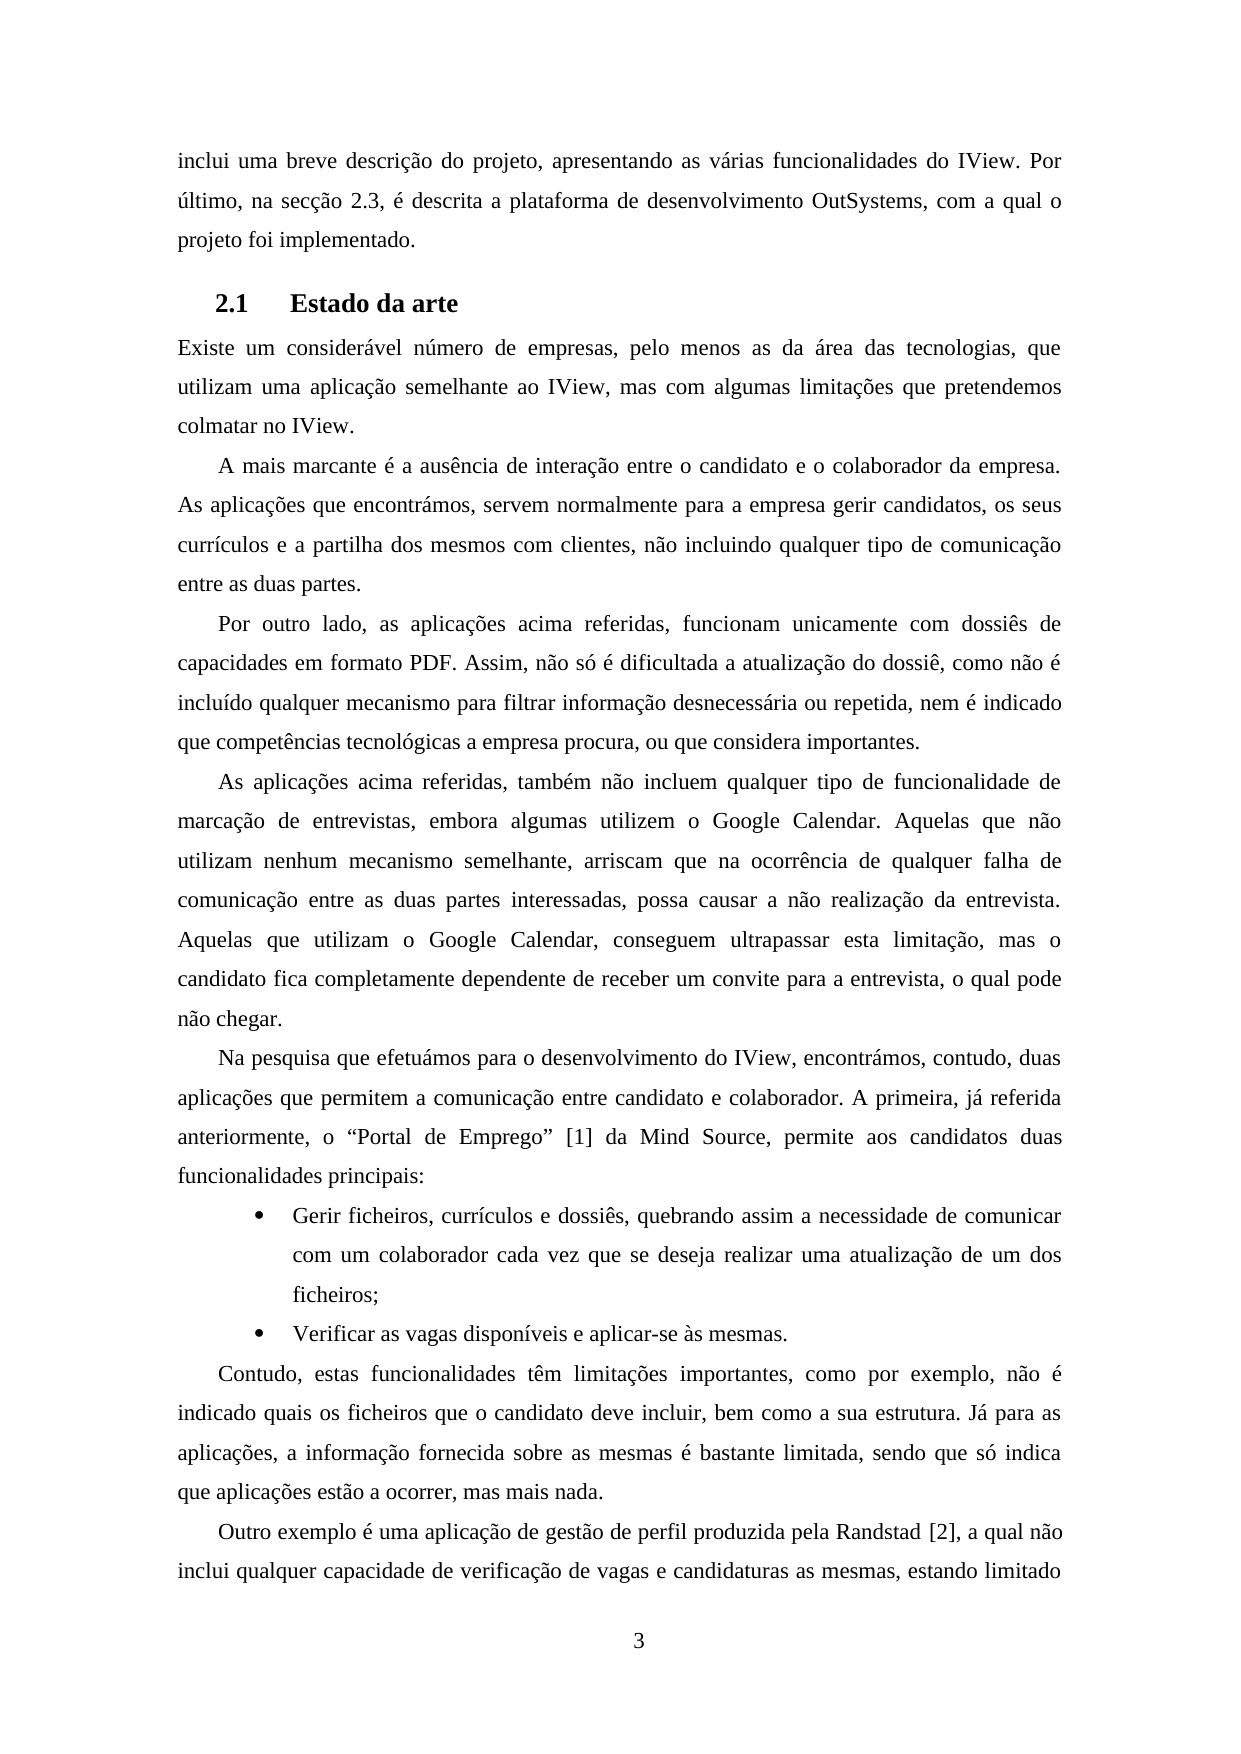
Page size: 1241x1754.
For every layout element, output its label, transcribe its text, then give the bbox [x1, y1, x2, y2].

list Verificar as vagas disponíveis e aplicar-se às mesmas. [255, 1321, 1063, 1347]
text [177, 1518, 1063, 1584]
text Por outro lado, as aplicações acima referidas, funcionam unicamente com dossiês de capacidades em formato PDF. Assim, não só é dificultada a atualização do dossiê, como não é incluído qualquer mecanismo para filtrar informação desnecessária ou repetida, nem é indicado que competências tecnológicas a empresa procura, ou que considera importantes. [177, 610, 1063, 755]
text As aplicações acima referidas, também não incluem qualquer tipo de funcionalidade de marcação de entrevistas, embora algumas utilizem o Google Calendar. Aquelas que não utilizam nenhum mecanismo semelhante, arriscam que na ocorrência de qualquer falha de comunicação entre as duas partes interessadas, possa causar a não realização da entrevista. Aquelas que utilizam o Google Calendar, conseguem ultrapassar esta limitação, mas o candidato fica completamente dependente de receber um convite para a entrevista, o qual pode não chegar. [177, 768, 1063, 1031]
list Gerir ficheiros, currículos e dossiês, quebrando assim a necessidade de comunicar com um colaborador cada vez que se deseja realizar uma atualização de um dos ficheiros; [255, 1202, 1063, 1307]
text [177, 148, 1063, 253]
text Na pesquisa que efetuámos para o desenvolvimento do IView, encontrámos, contudo, duas aplicações que permitem a comunicação entre candidato e colaborador. A primeira, já referida anteriormente, o “Portal de Emprego” da Mind Source, permite aos candidatos duas funcionalidades principais: [177, 1044, 1063, 1189]
text A mais marcante é a ausência de interação entre o candidato e o colaborador da empresa. As aplicações que encontrámos, servem normalmente para a empresa gerir candidatos, os seus currículos e a partilha dos mesmos com clientes, não incluindo qualquer tipo de comunicação entre as duas partes. [177, 452, 1063, 597]
text Existe um considerável número de empresas, pelo menos as da área das tecnologias, que utilizam uma aplicação semelhante ao IView, mas com algumas limitações que pretendemos colmatar no IView. [177, 333, 1063, 439]
subtitle Estado da arte [215, 287, 1063, 318]
text Contudo, estas funcionalidades têm limitações importantes, como por exemplo, não é indicado quais os ficheiros que o candidato deve incluir, bem como a sua estrutura. Já para as aplicações, a informação fornecida sobre as mesmas é bastante limitada, sendo que só indica que aplicações estão a ocorrer, mas mais nada. [177, 1360, 1063, 1505]
